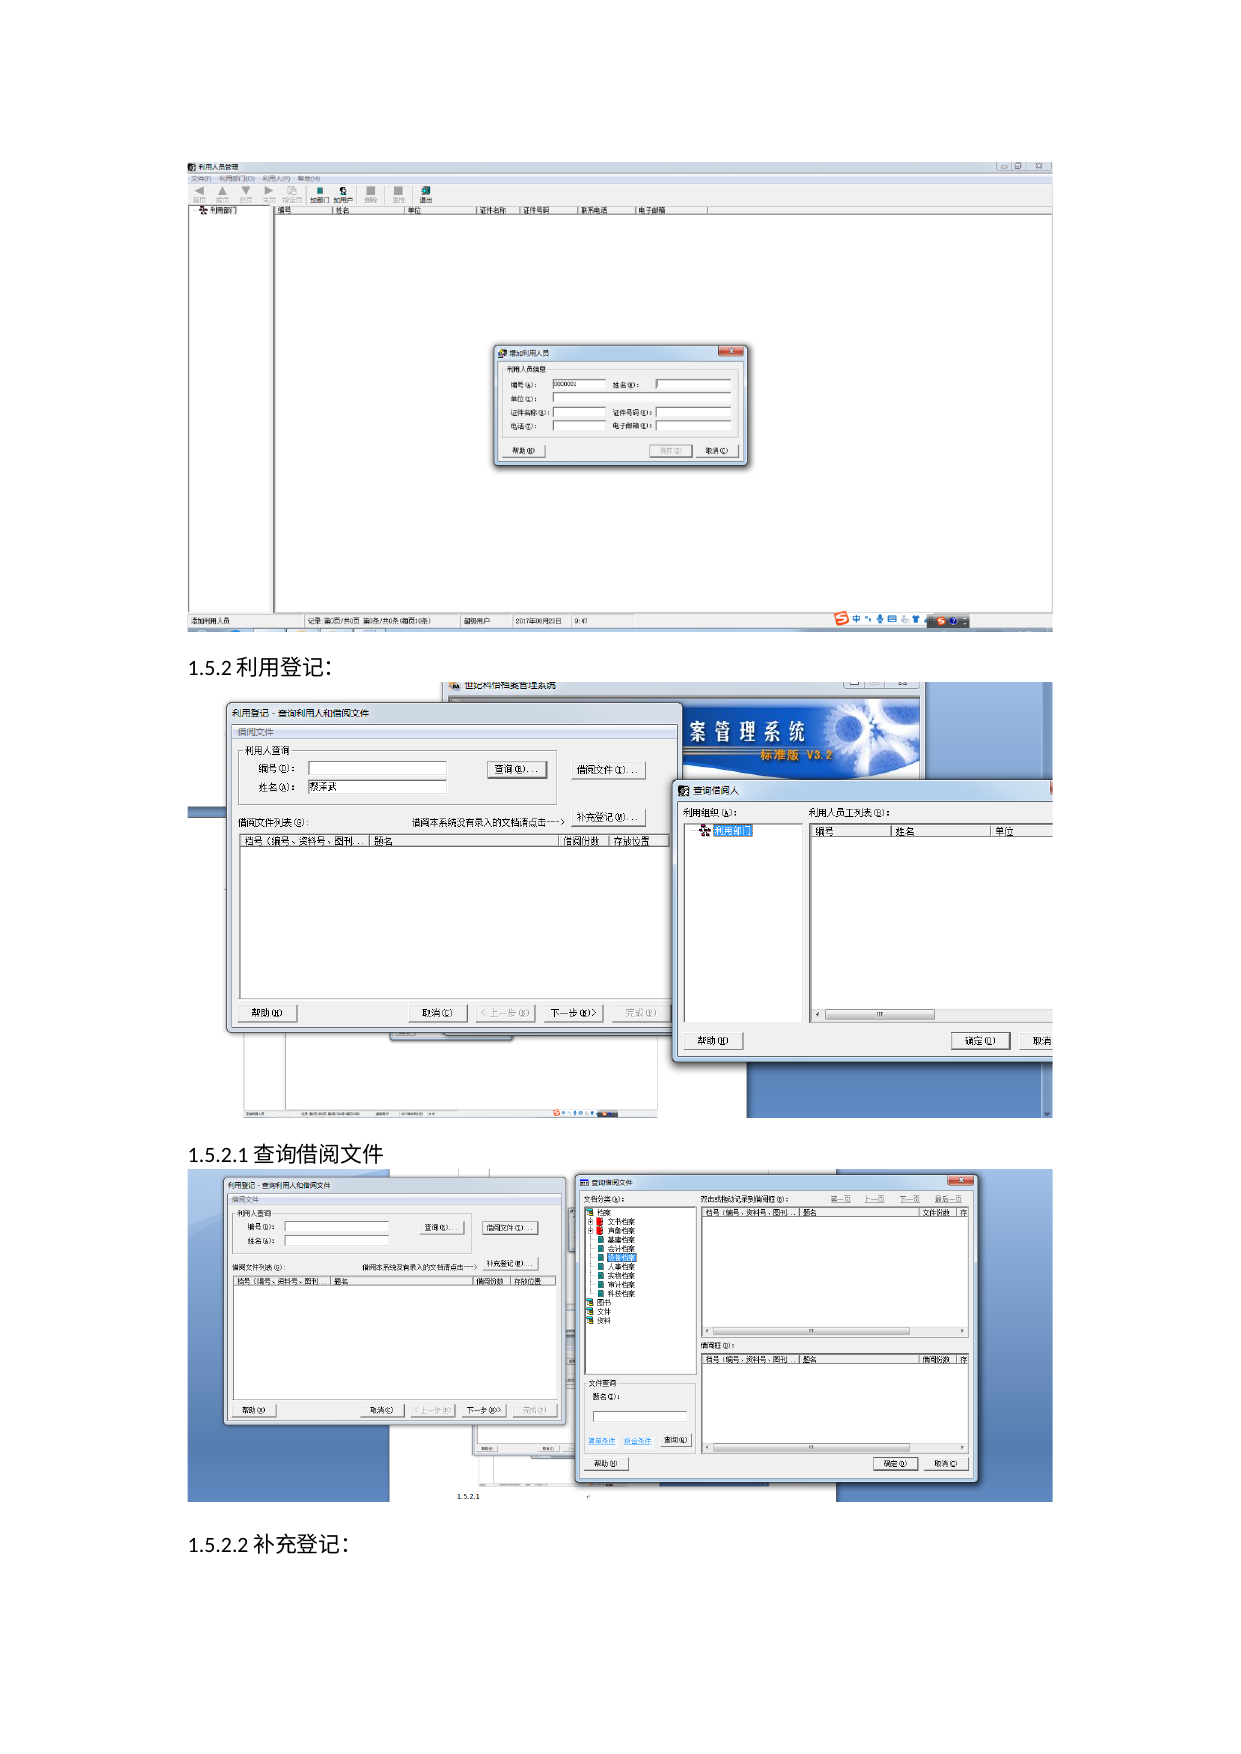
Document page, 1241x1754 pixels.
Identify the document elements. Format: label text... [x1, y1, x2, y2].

text 1.5.2.1查询借阅文件 [187, 1118, 1053, 1169]
picture [187, 682, 1053, 1118]
text 1.5.2.2补充登记： [187, 1502, 1053, 1559]
picture [187, 162, 1053, 632]
text 1.5.2利用登记： [187, 632, 1053, 682]
picture [187, 1169, 1053, 1502]
